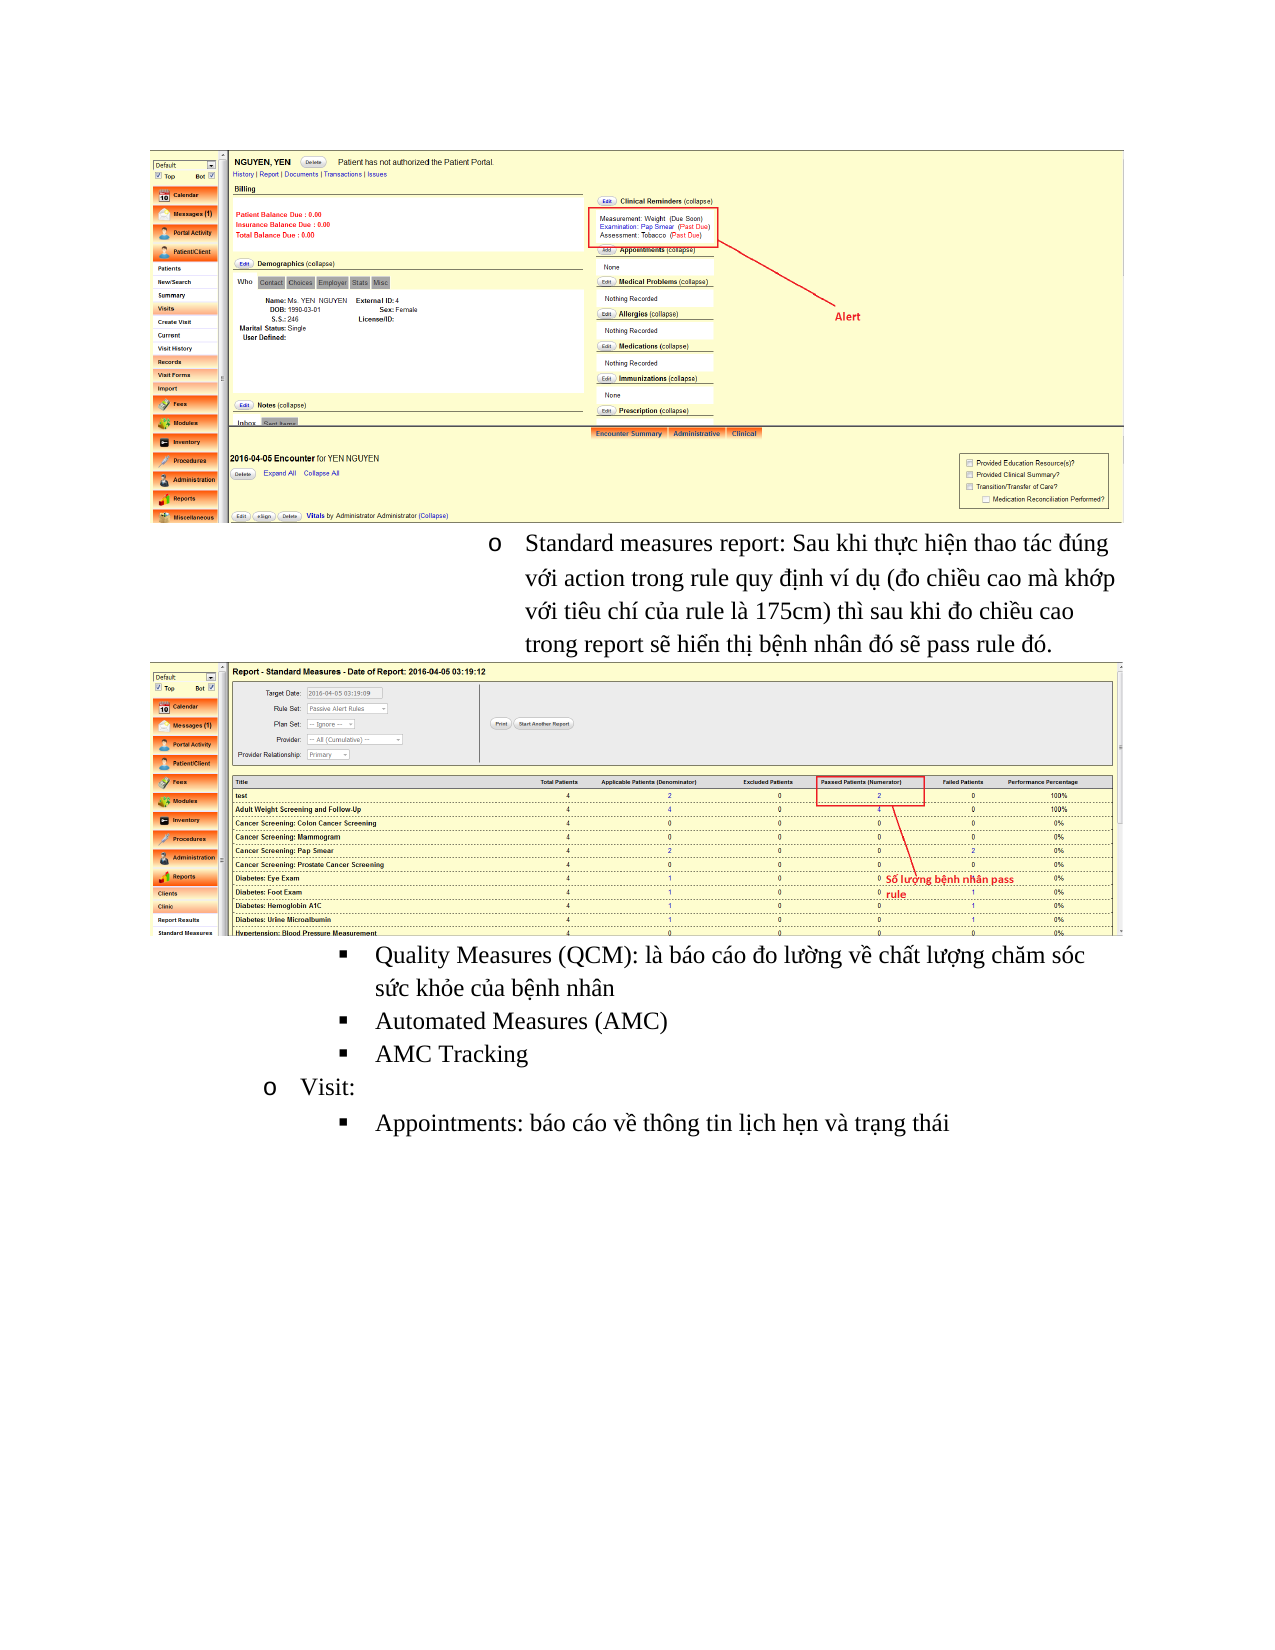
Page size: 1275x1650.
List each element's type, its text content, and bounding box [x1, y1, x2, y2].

list Standard measures report: Sau khi thực hiện thao tác đúng với action trong rule quy định ví dụ (đo chiều cao mà khớp với tiêu chí của rule là 175cm) thì sau khi đo chiều cao trong report sẽ hiển thị bệnh nhân đó sẽ pass rule đó. [487, 528, 1125, 658]
list Quality Measures (QCM): là báo cáo đo lường về chất lượng chăm sóc sức khỏe của bệnh nhân [337, 940, 1125, 1002]
list AMC Tracking [337, 1039, 1125, 1068]
list Automated Measures (AMC) [337, 1006, 1125, 1035]
picture [150, 150, 1124, 523]
list Appointments: báo cáo về thông tin lịch hẹn và trạng thái [337, 1108, 1125, 1136]
picture [150, 662, 1123, 936]
list Visit: [262, 1072, 1125, 1103]
